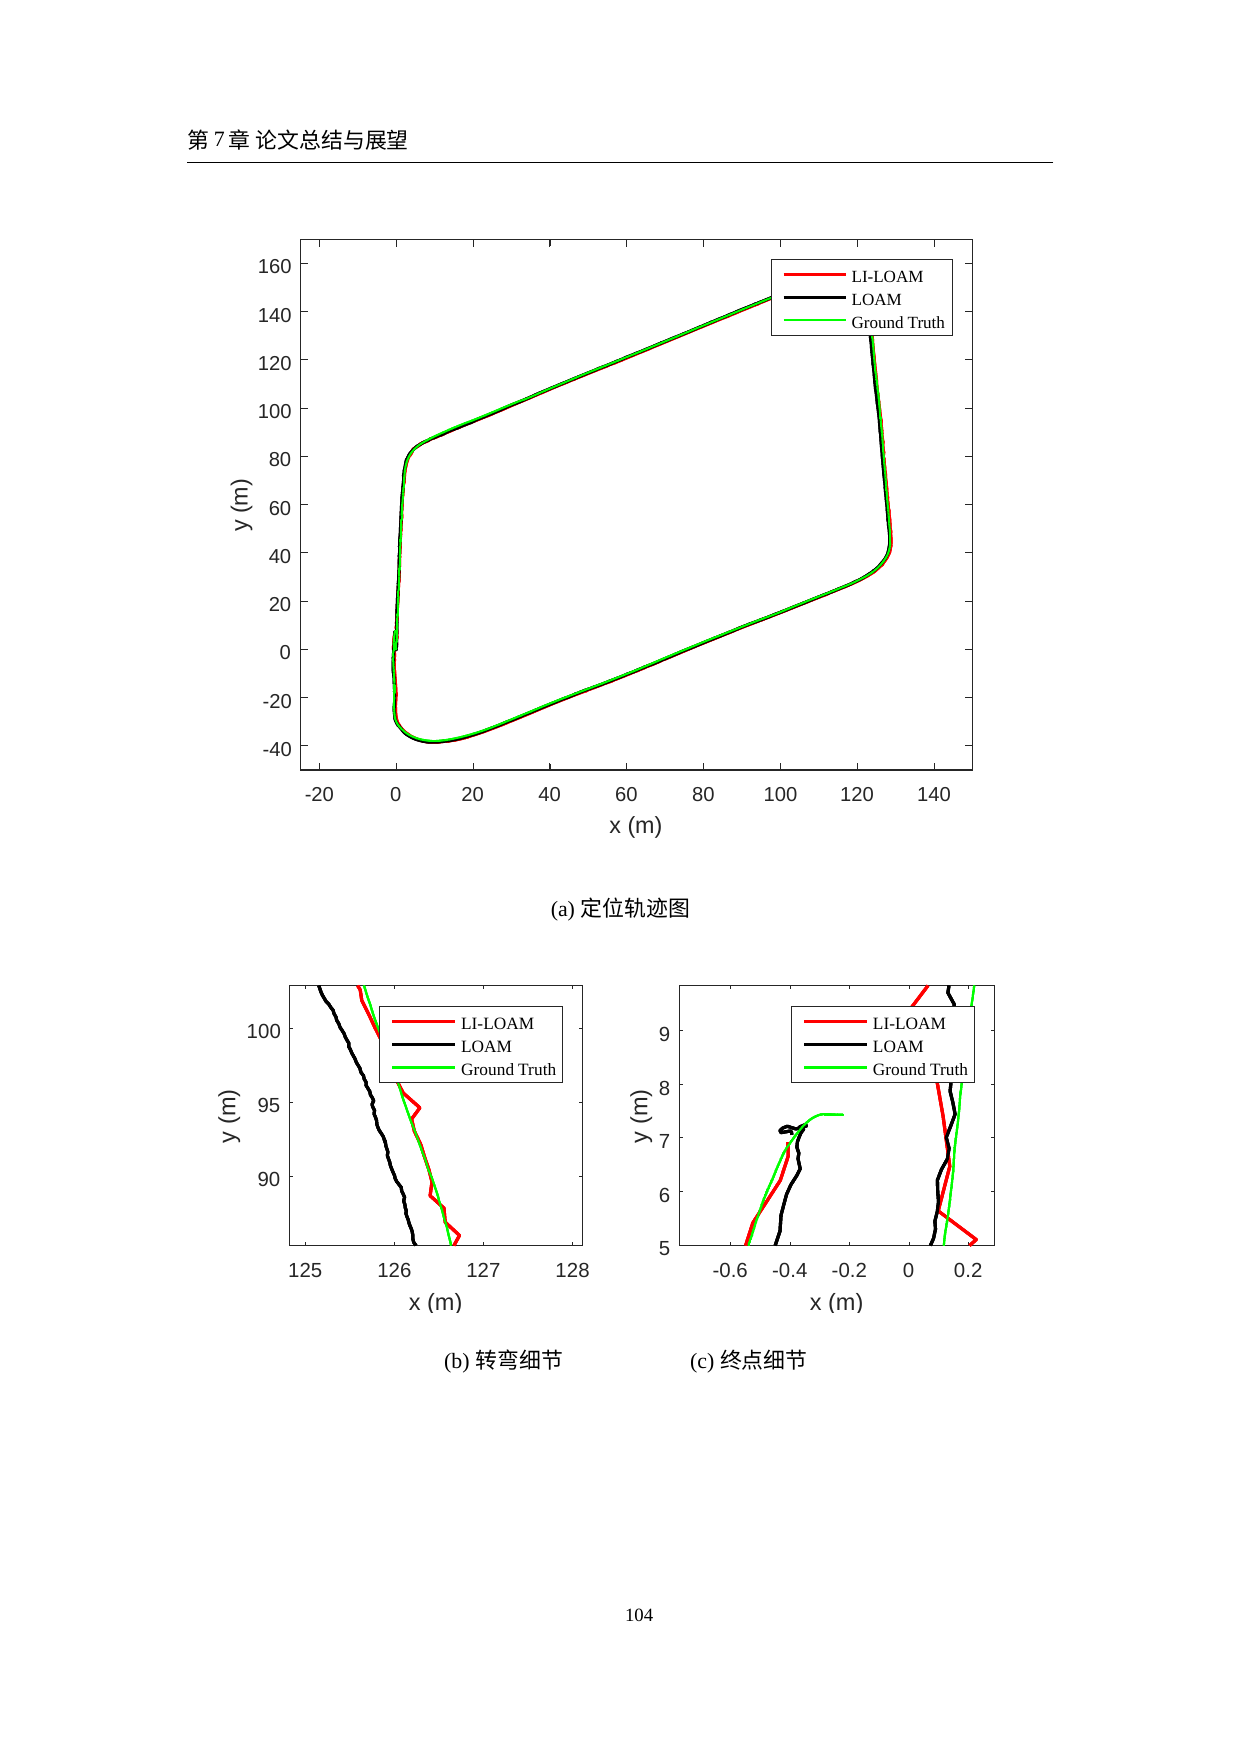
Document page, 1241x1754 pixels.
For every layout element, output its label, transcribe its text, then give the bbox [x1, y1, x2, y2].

text (a) 定位轨迹图 [187, 890, 1053, 924]
text (b) 转弯细节 (c) 终点细节 [187, 1342, 1053, 1376]
